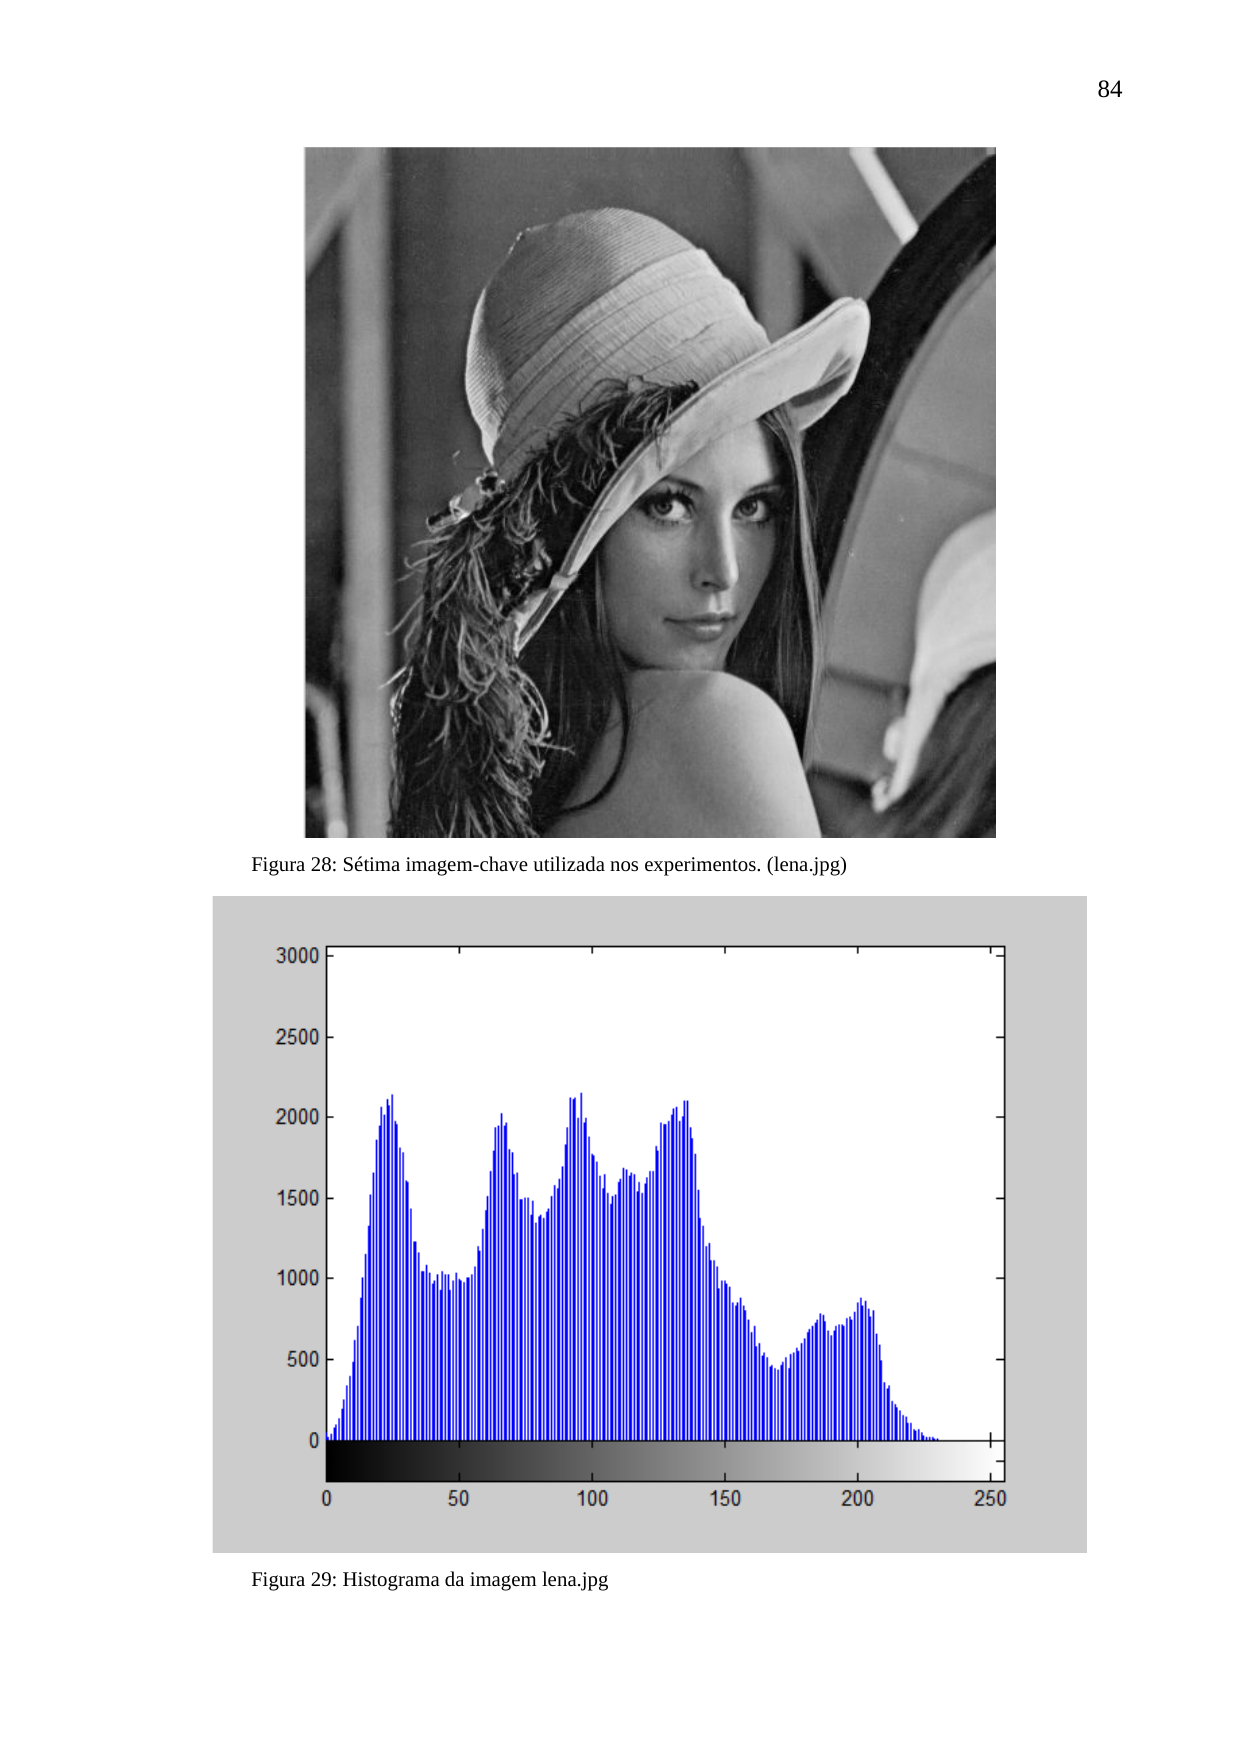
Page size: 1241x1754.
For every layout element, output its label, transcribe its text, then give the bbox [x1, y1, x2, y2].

picture [303, 147, 996, 838]
picture [212, 896, 1087, 1553]
